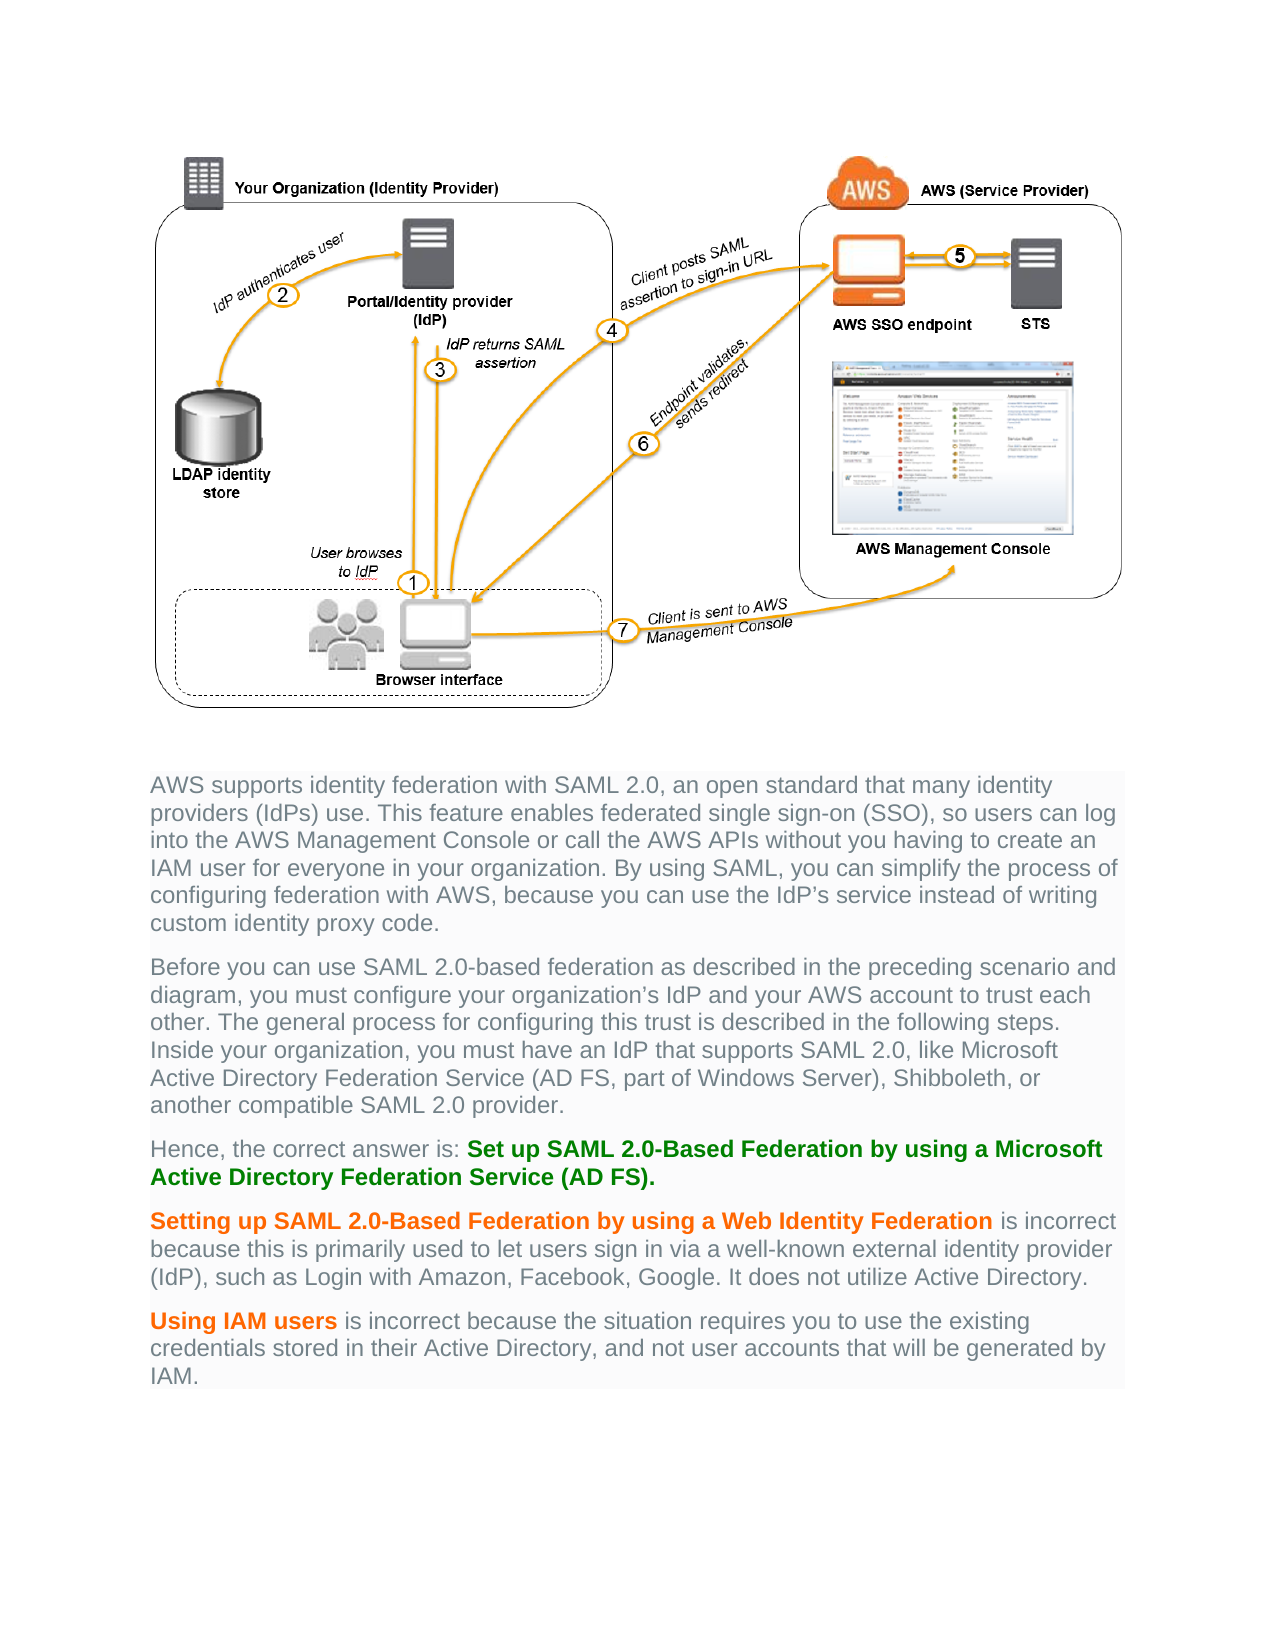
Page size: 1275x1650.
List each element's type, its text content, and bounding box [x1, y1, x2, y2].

text Before you can use SAML 2.0-based federation as described in the preceding scenario and diagram, you must configure your organization’s IdP and your AWS account to trust each other. The general process for configuring this trust is described in the following steps. Inside your organization, you must have an IdP that supports SAML 2.0, like Microsoft Active Directory Federation Service (AD FS, part of Windows Server), Shibboleth, or another compatible SAML 2.0 provider. [150, 953, 1125, 1119]
picture [150, 150, 1125, 713]
text AWS supports identity federation with SAML 2.0, an open standard that many identity providers (IdPs) use. This feature enables federated single sign-on (SSO), so users can log into the AWS Management Console or call the AWS APIs without you having to create an IAM user for everyone in your organization. By using SAML, you can simplify the process of configuring federation with AWS, because you can use the IdP’s service instead of writing custom identity proxy code. [150, 771, 1125, 936]
text Setting up SAML 2.0-Based Federation by using a Web Identity Federation is incorrect because this is primarily used to let users sign in via a well-known external identity provider (IdP), such as Login with Amazon, Facebook, Google. It does not utilize Active Directory. [150, 1207, 1125, 1290]
text Hence, the correct answer is: Set up SAML 2.0-Based Federation by using a Microsoft Active Directory Federation Service (AD FS). [656, 1135, 1125, 1191]
text Using IAM users is incorrect because the situation requires you to use the existing credentials stored in their Active Directory, and not user accounts that will be generated by IAM. [199, 1307, 1125, 1389]
